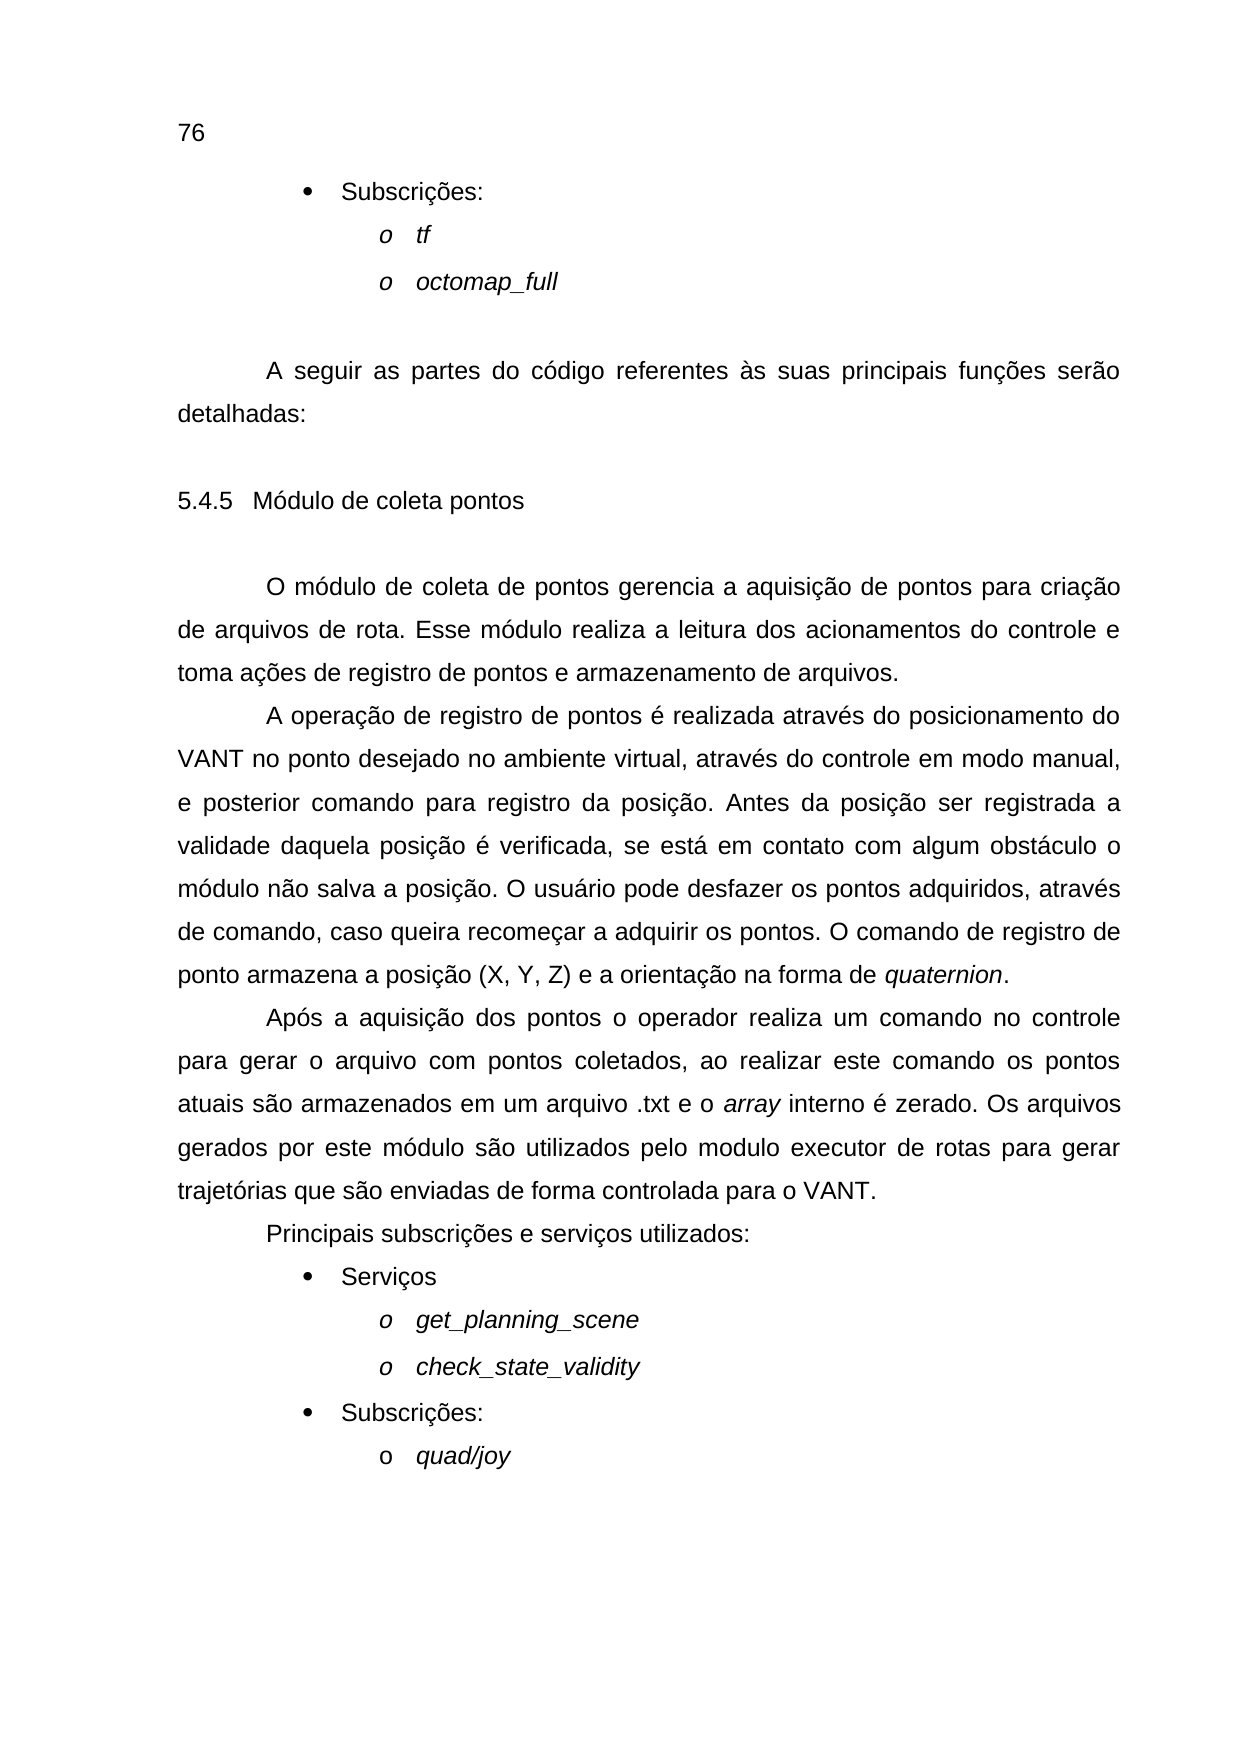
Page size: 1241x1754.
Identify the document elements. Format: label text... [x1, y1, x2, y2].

list Serviços [303, 1262, 1122, 1291]
list get_planning_scene [378, 1305, 1122, 1336]
text A operação de registro de pontos é realizada através do posicionamento do VANT no ponto desejado no ambiente virtual, através do controle em modo manual, e posterior comando para registro da posição. Antes da posição ser registrada a validade daquela posição é verificada, se está em contato com algum obstáculo o módulo não salva a posição. O usuário pode desfazer os pontos adquiridos, através de comando, caso queira recomeçar a adquirir os pontos. O comando de registro de ponto armazena a posição (X, Y, Z) e a orientação na forma de quaternion. [177, 701, 1122, 989]
text Principais subscrições e serviços utilizados: [177, 1219, 1122, 1247]
list tf [378, 220, 1122, 251]
text A seguir as partes do código referentes às suas principais funções serão detalhadas: [177, 356, 1122, 428]
text O módulo de coleta de pontos gerencia a aquisição de pontos para criação de arquivos de rota. Esse módulo realiza a leitura dos acionamentos do controle e toma ações de registro de pontos e armazenamento de arquivos. [177, 572, 1122, 687]
subtitle Módulo de coleta pontos [177, 486, 1122, 514]
text Após a aquisição dos pontos o operador realiza um comando no controle para gerar o arquivo com pontos coletados, ao realizar este comando os pontos atuais são armazenados em um arquivo .txt e o array interno é zerado. Os arquivos gerados por este módulo são utilizados pelo modulo executor de rotas para gerar trajetórias que são enviadas de forma controlada para o VANT. [177, 1003, 1122, 1204]
list Subscrições: [303, 1398, 1122, 1427]
list octomap_full [378, 267, 1122, 298]
list check_state_validity [378, 1351, 1122, 1382]
list Subscrições: [303, 177, 1122, 206]
list quad/joy [378, 1441, 1122, 1472]
